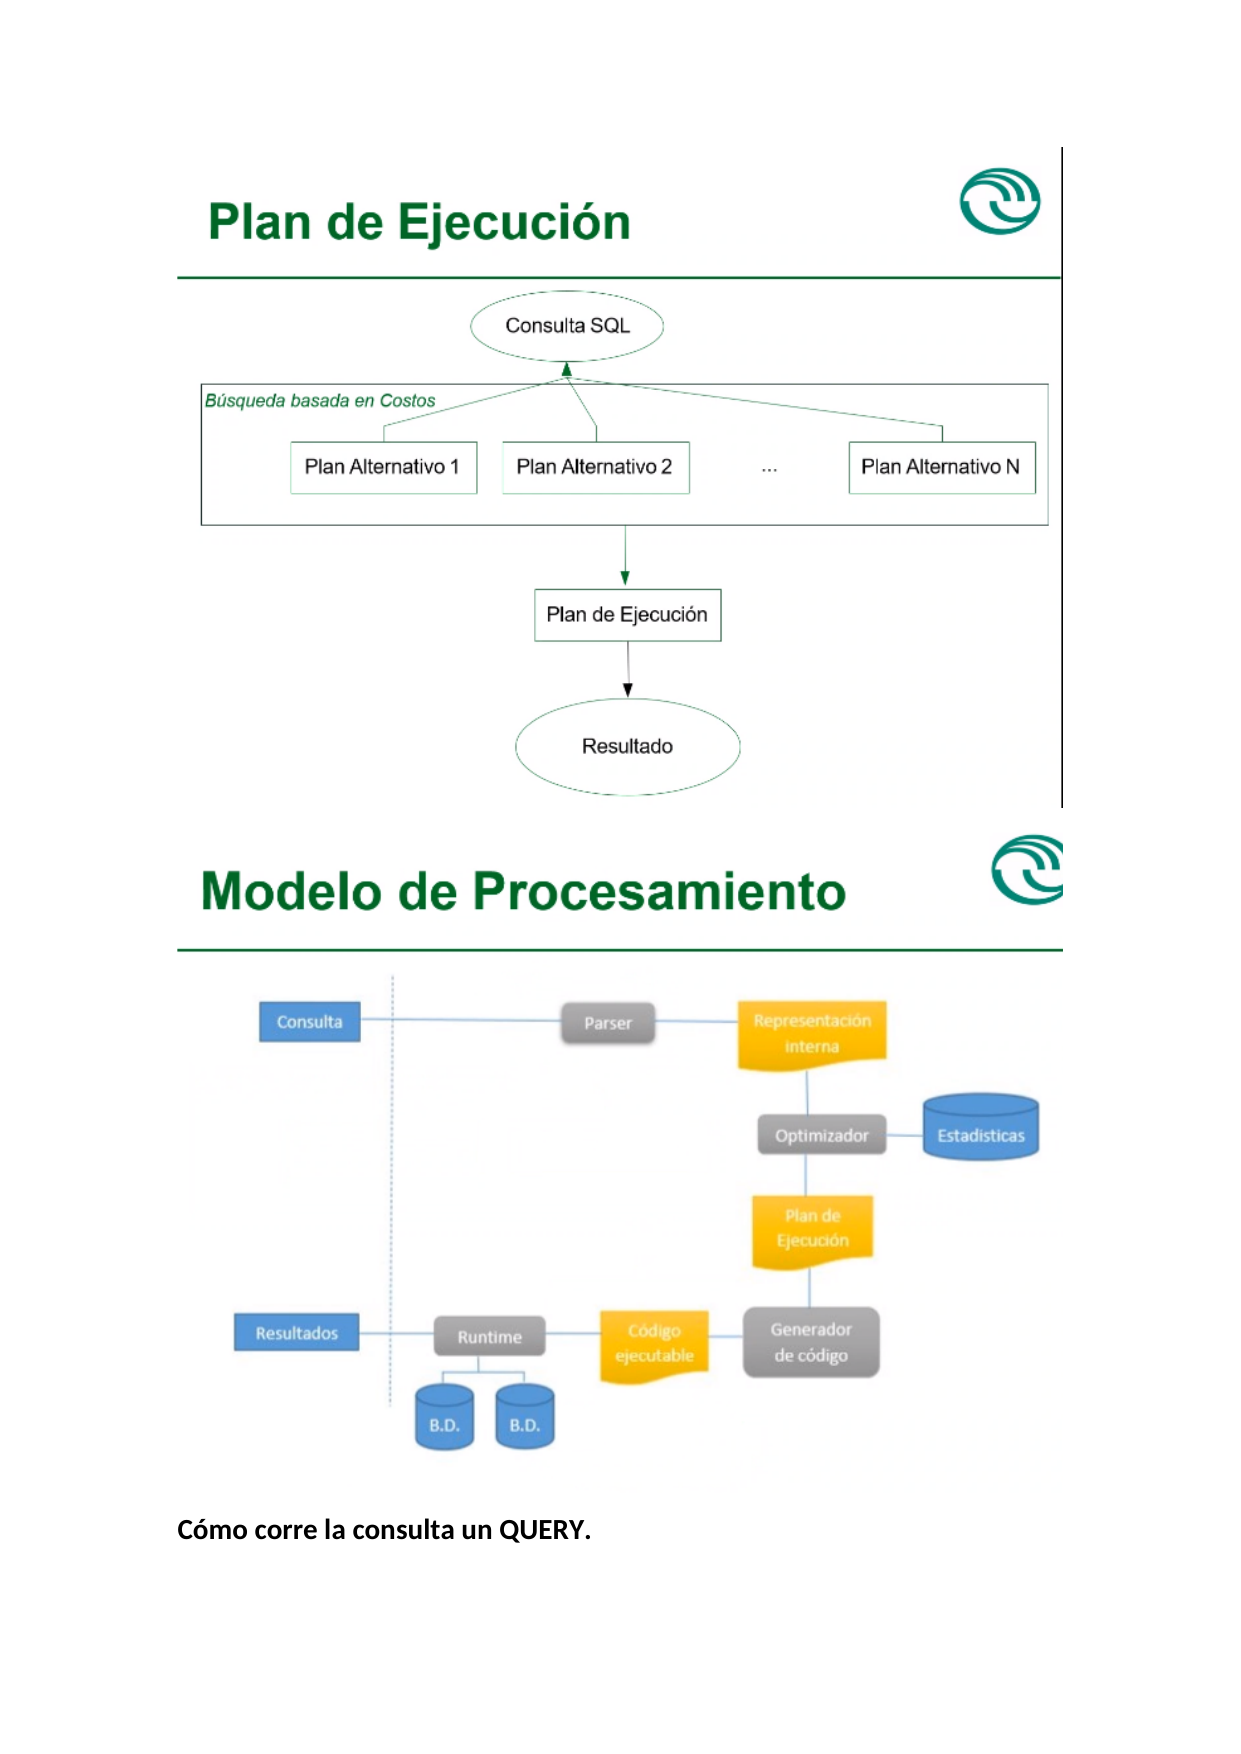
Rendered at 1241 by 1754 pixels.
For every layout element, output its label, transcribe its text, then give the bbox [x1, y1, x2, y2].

picture [177, 826, 1063, 1493]
picture [177, 147, 1063, 808]
text Cómo corre la consulta un QUERY. [177, 1511, 1063, 1547]
